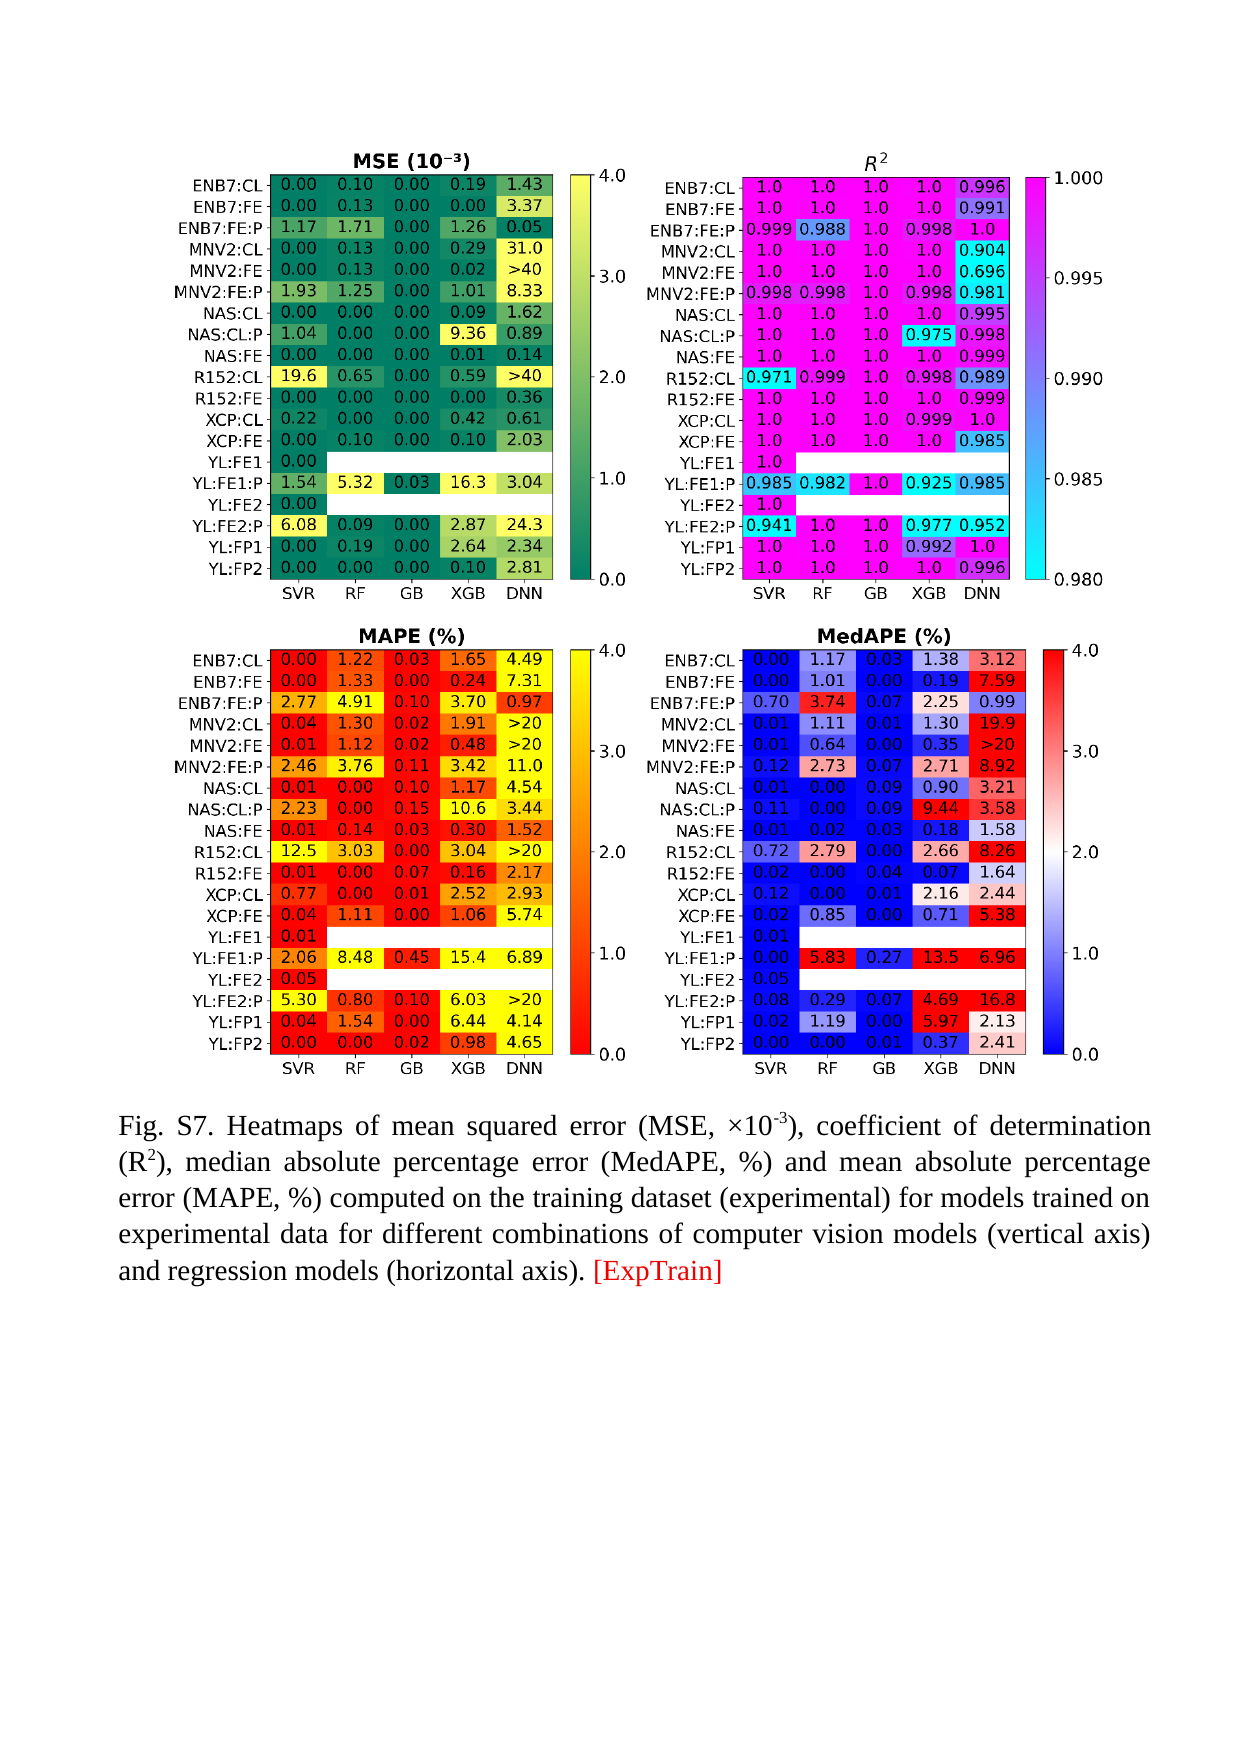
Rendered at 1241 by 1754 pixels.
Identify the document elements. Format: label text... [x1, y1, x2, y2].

picture [162, 141, 1108, 614]
picture [162, 616, 1108, 1089]
text Fig. S7. Heatmaps of mean squared error (MSE, ×10-3), coefficient of determination (R2), median absolute percentage error (MedAPE, %) and mean absolute percentage error (MAPE, %) computed on the training dataset (experimental) for models trained on experimental data for different combinations of computer vision models (vertical axis) and regression models (horizontal axis). [ExpTrain] [118, 1108, 1152, 1286]
